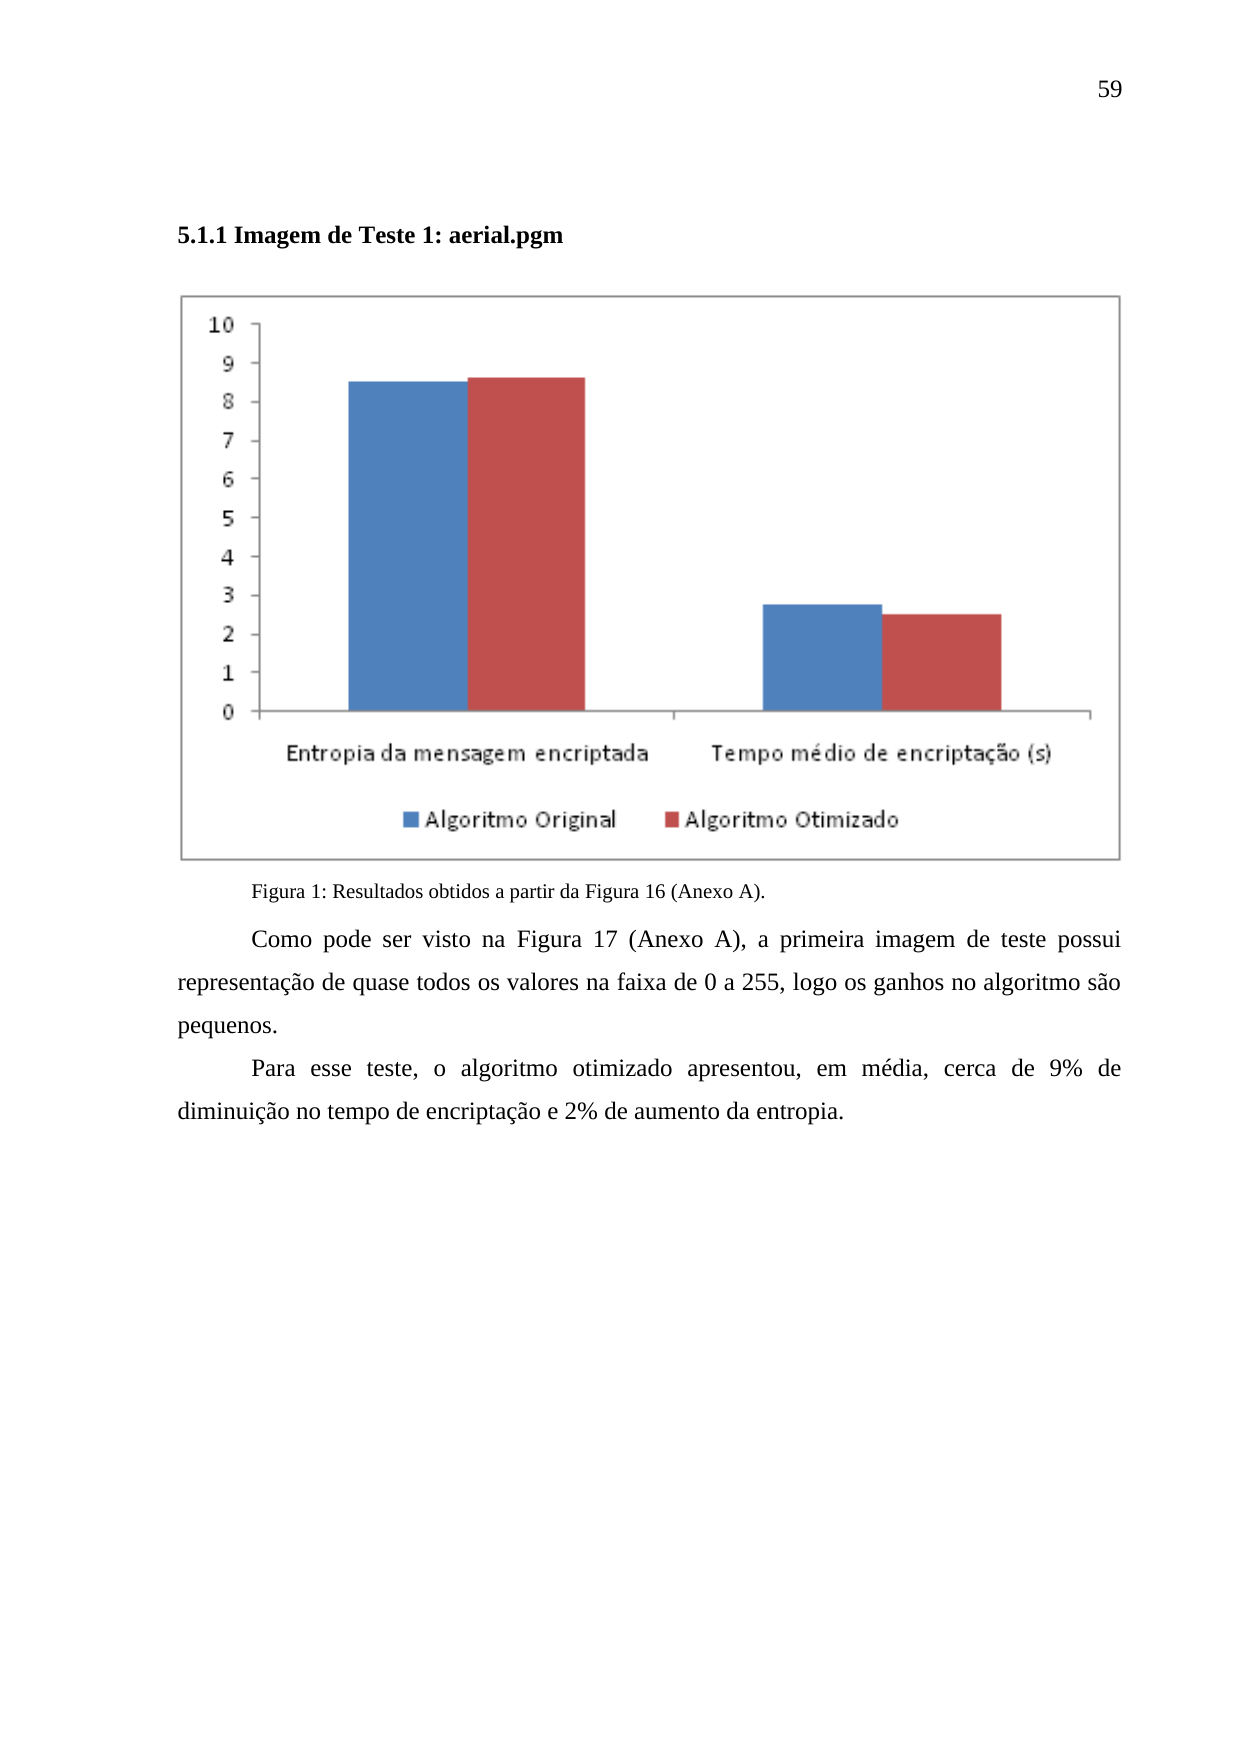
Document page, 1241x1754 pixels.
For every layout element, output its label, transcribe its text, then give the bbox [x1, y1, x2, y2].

picture [177, 292, 1125, 865]
text Para esse teste, o algoritmo otimizado apresentou, em média, cerca de 9% de diminuição no tempo de encriptação e 2% de aumento da entropia. [177, 1053, 1122, 1125]
subtitle 5.1.1 Imagem de Teste 1: aerial.pgm [177, 220, 1122, 249]
